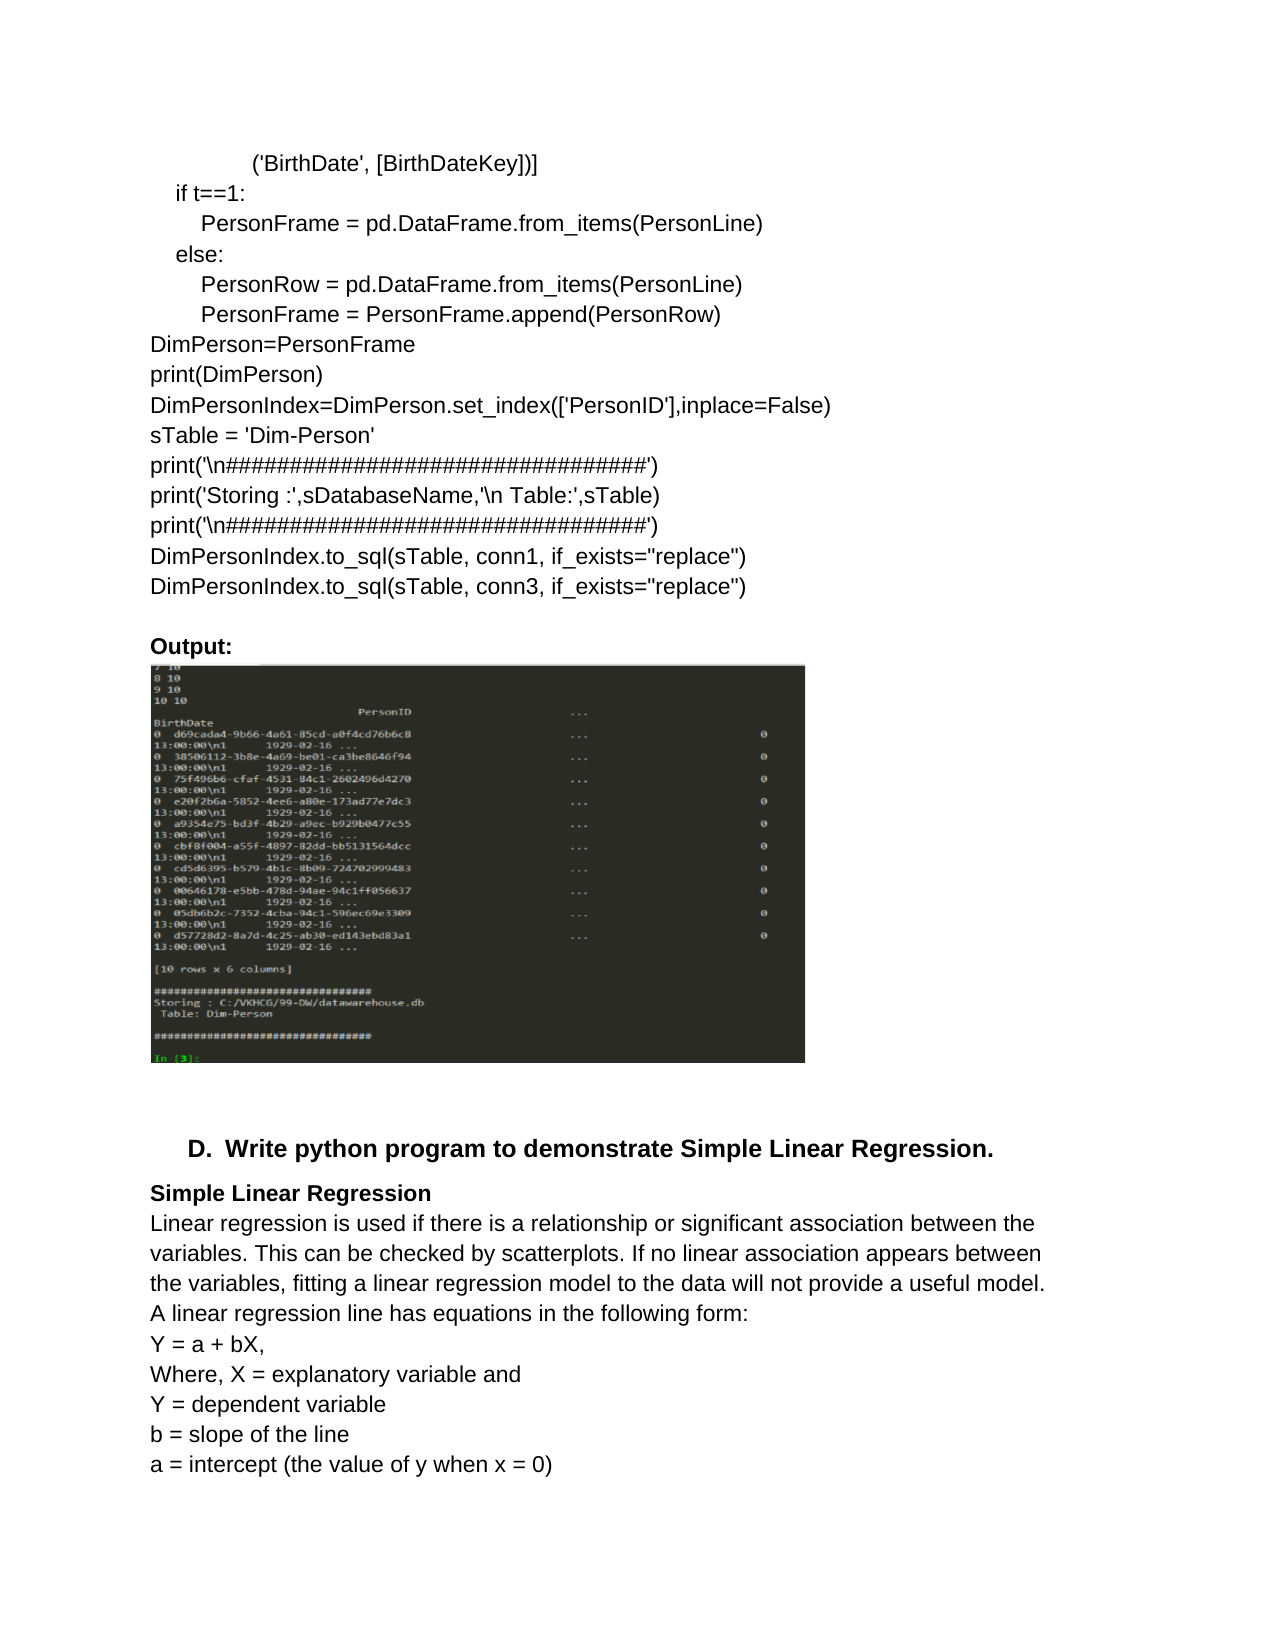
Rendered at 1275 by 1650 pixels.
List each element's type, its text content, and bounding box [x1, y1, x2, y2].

text b = slope of the line [150, 1421, 1125, 1448]
text Simple Linear Regression [150, 1179, 1125, 1206]
text else: [150, 241, 1125, 267]
subtitle Write python program to demonstrate Simple Linear Regression. [187, 1134, 1125, 1163]
text a = intercept (the value of y when x = 0) [150, 1451, 1125, 1478]
text DimPersonIndex.to_sql(sTable, conn3, if_exists="replace") [150, 573, 1125, 599]
text Linear regression is used if there is a relationship or significant association between the [150, 1210, 1125, 1236]
text variables. This can be checked by scatterplots. If no linear association appears between [150, 1240, 1125, 1266]
text PersonRow = pd.DataFrame.from_items(PersonLine) [150, 271, 1125, 297]
text Y = a + bX, [150, 1331, 1125, 1357]
text DimPersonIndex=DimPerson.set_index(['PersonID'],inplace=False) [150, 392, 1125, 418]
text Output: [150, 633, 1125, 660]
text DimPerson=PersonFrame [150, 331, 1125, 358]
text Where, X = explanatory variable and [150, 1361, 1125, 1387]
text print('\n#################################') [150, 512, 1125, 539]
text A linear regression line has equations in the following form: [150, 1300, 1125, 1327]
text print('\n#################################') [150, 452, 1125, 478]
text the variables, fitting a linear regression model to the data will not provide a useful model. [150, 1270, 1125, 1297]
text PersonFrame = PersonFrame.append(PersonRow) [150, 301, 1125, 327]
text print(DimPerson) [150, 361, 1125, 388]
text DimPersonIndex.to_sql(sTable, conn1, if_exists="replace") [150, 543, 1125, 569]
text PersonFrame = pd.DataFrame.from_items(PersonLine) [150, 210, 1125, 237]
picture [150, 663, 806, 1063]
text Y = dependent variable [150, 1391, 1125, 1417]
text ('BirthDate', [BirthDateKey])] [150, 150, 1125, 176]
text if t==1: [150, 180, 1125, 207]
text print('Storing :',sDatabaseName,'\n Table:',sTable) [150, 482, 1125, 509]
text sTable = 'Dim-Person' [150, 422, 1125, 448]
